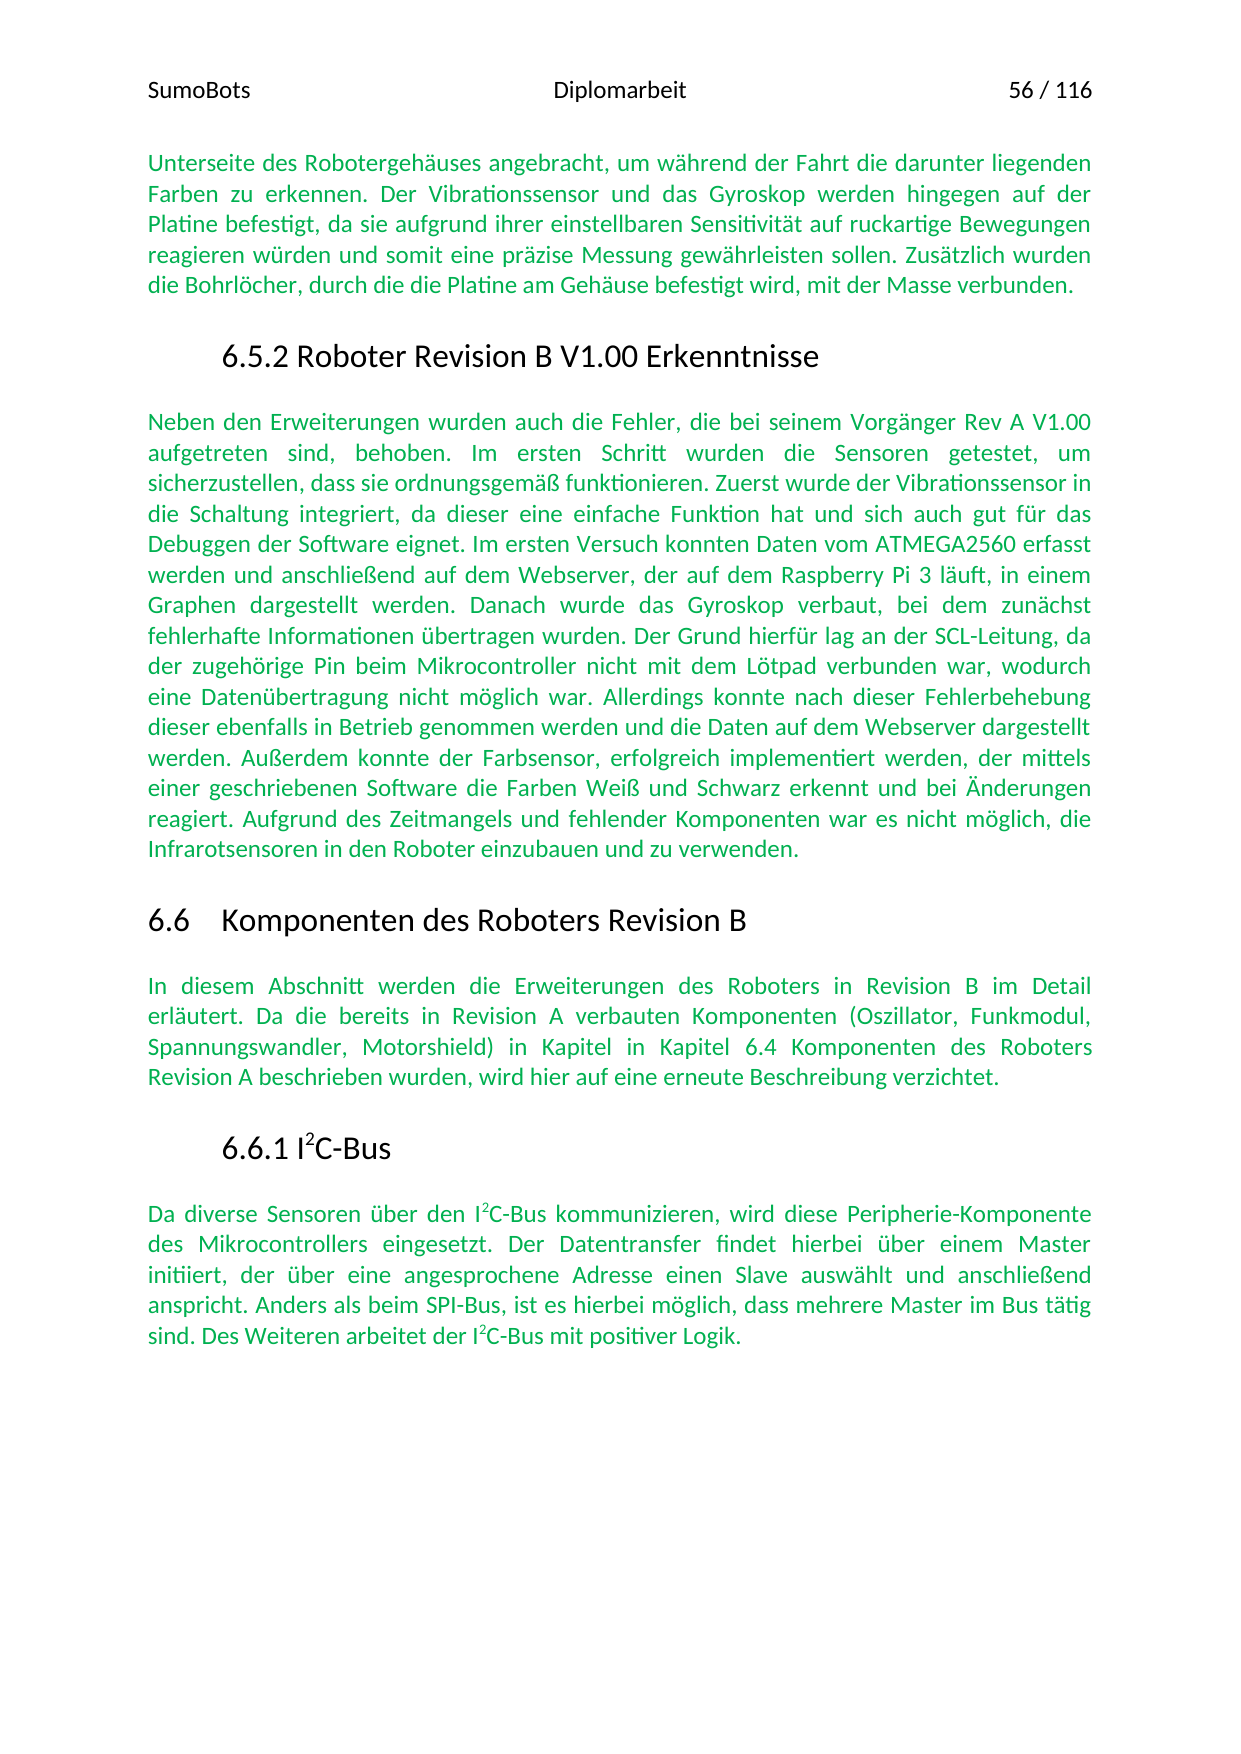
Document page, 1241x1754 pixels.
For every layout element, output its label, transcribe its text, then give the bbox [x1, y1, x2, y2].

subtitle I2C-Bus [221, 1127, 1093, 1167]
subtitle Roboter Revision B V1.00 Erkenntnisse [221, 335, 1093, 376]
text Neben den Erweiterungen wurden auch die Fehler, die bei seinem Vorgänger Rev A V1.00 aufgetreten sind, behoben. Im ersten Schritt wurden die Sensoren getestet, um sicherzustellen, dass sie ordnungsgemäß funktionieren. Zuerst wurde der Vibrationssensor in die Schaltung integriert, da dieser eine einfache Funktion hat und sich auch gut für das Debuggen der Software eignet. Im ersten Versuch konnten Daten vom ATMEGA2560 erfasst werden und anschließend auf dem Webserver, der auf dem Raspberry Pi 3 läuft, in einem Graphen dargestellt werden. Danach wurde das Gyroskop verbaut, bei dem zunächst fehlerhafte Informationen übertragen wurden. Der Grund hierfür lag an der SCL-Leitung, da der zugehörige Pin beim Mikrocontroller nicht mit dem Lötpad verbunden war, wodurch eine Datenübertragung nicht möglich war. Allerdings konnte nach dieser Fehlerbehebung dieser ebenfalls in Betrieb genommen werden und die Daten auf dem Webserver dargestellt werden. Außerdem konnte der Farbsensor, erfolgreich implementiert werden, der mittels einer geschriebenen Software die Farben Weiß und Schwarz erkennt und bei Änderungen reagiert. Aufgrund des Zeitmangels und fehlender Komponenten war es nicht möglich, die Infrarotsensoren in den Roboter einzubauen und zu verwenden. [148, 406, 1093, 864]
text In diesem Abschnitt werden die Erweiterungen des Roboters in Revision B im Detail erläutert. Da die bereits in Revision A verbauten Komponenten (Oszillator, Funkmodul, Spannungswandler, Motorshield) in Kapitel in Kapitel 6.4 Komponenten des Roboters Revision A beschrieben wurden, wird hier auf eine erneute Beschreibung verzichtet. [148, 970, 1093, 1092]
subtitle Komponenten des Roboters Revision B [148, 899, 1093, 939]
text Da diverse Sensoren über den I2C-Bus kommunizieren, wird diese Peripherie-Komponente des Mikrocontrollers eingesetzt. Der Datentransfer findet hierbei über einem Master initiiert, der über eine angesprochene Adresse einen Slave auswählt und anschließend anspricht. Anders als beim SPI-Bus, ist es hierbei möglich, dass mehrere Master im Bus tätig sind. Des Weiteren arbeitet der I2C-Bus mit positiver Logik. [148, 1198, 1093, 1351]
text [148, 148, 1093, 300]
